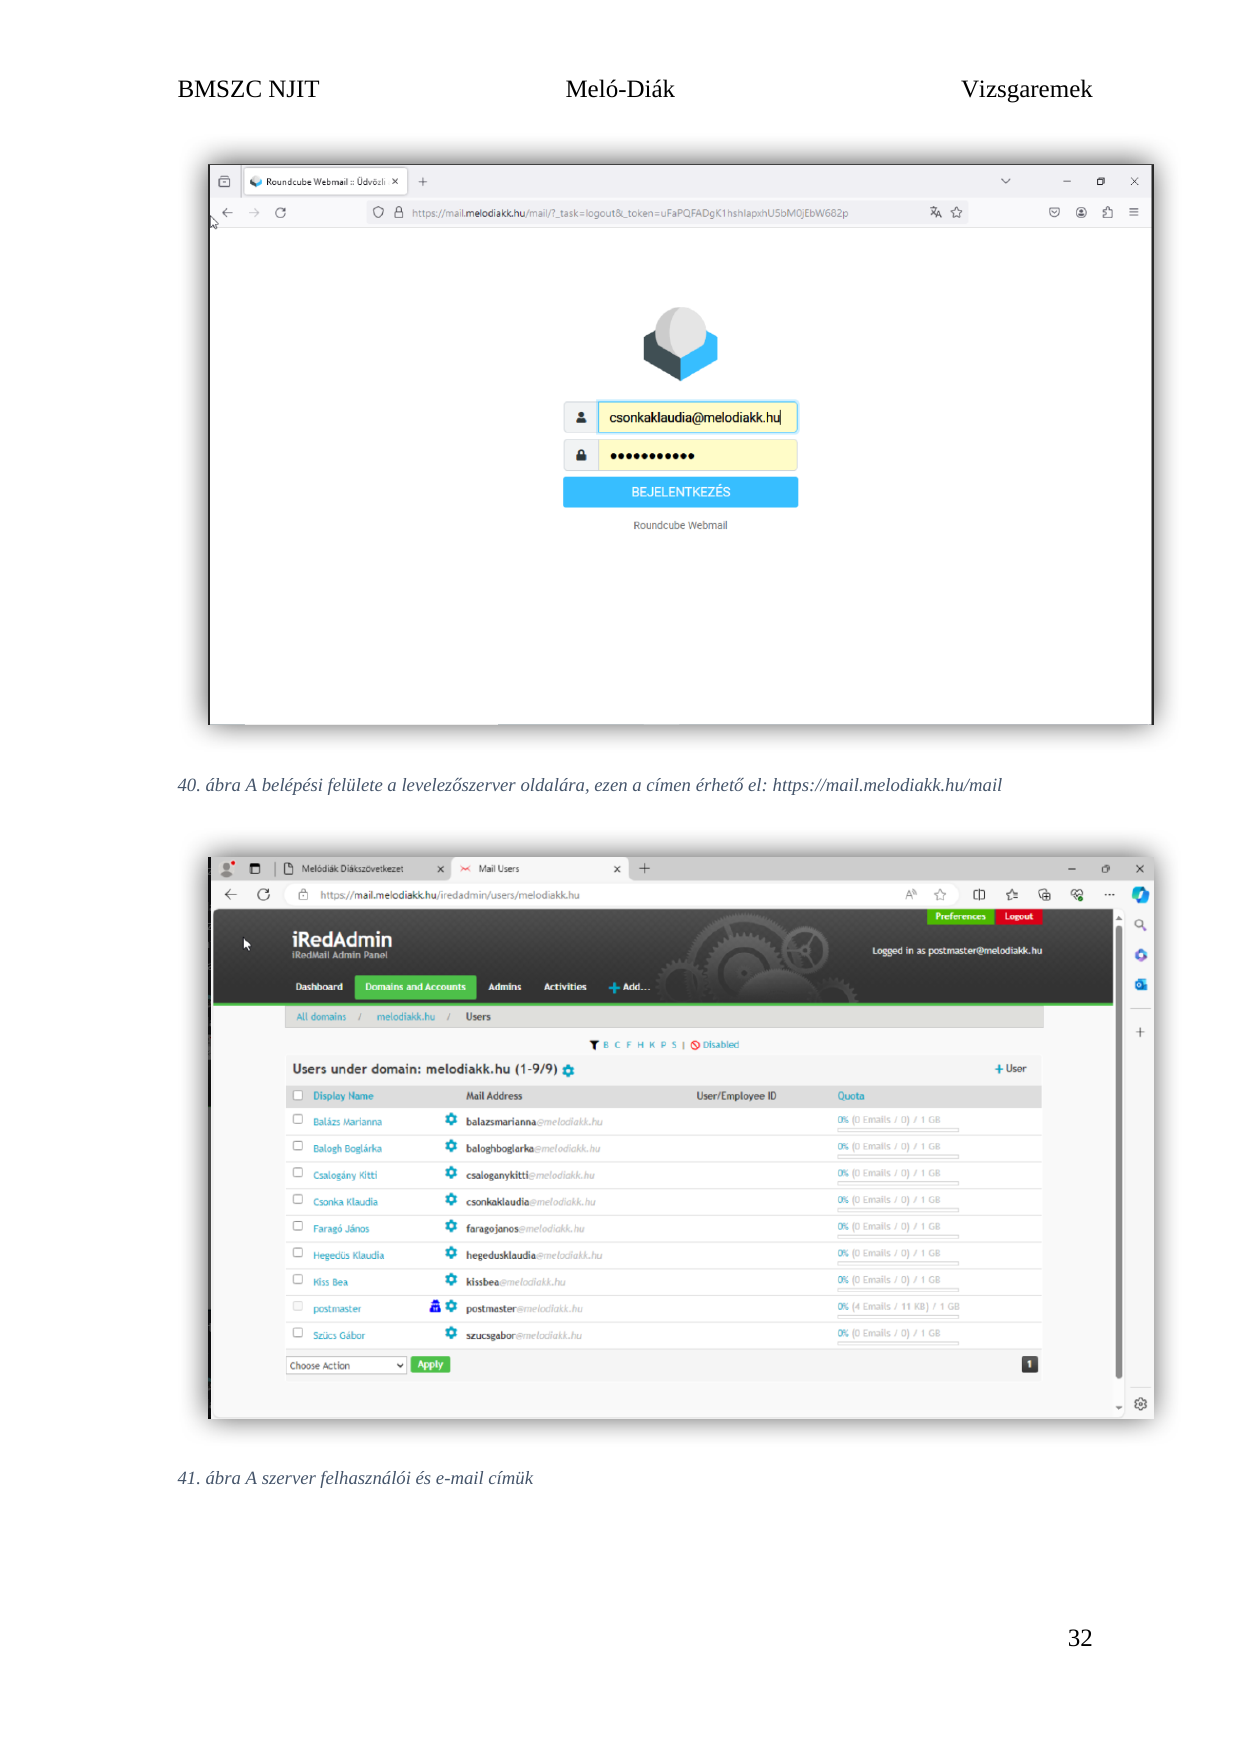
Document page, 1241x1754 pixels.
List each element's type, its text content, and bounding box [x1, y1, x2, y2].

picture [208, 164, 1154, 725]
text 41. ábra A szerver felhasználói és e-mail címük [148, 1467, 1093, 1489]
text 40. ábra A belépési felülete a levelezőszerver oldalára, ezen a címen érhető el: https://mail.melodiakk.hu/mail [148, 773, 1093, 795]
picture [208, 857, 1154, 1419]
